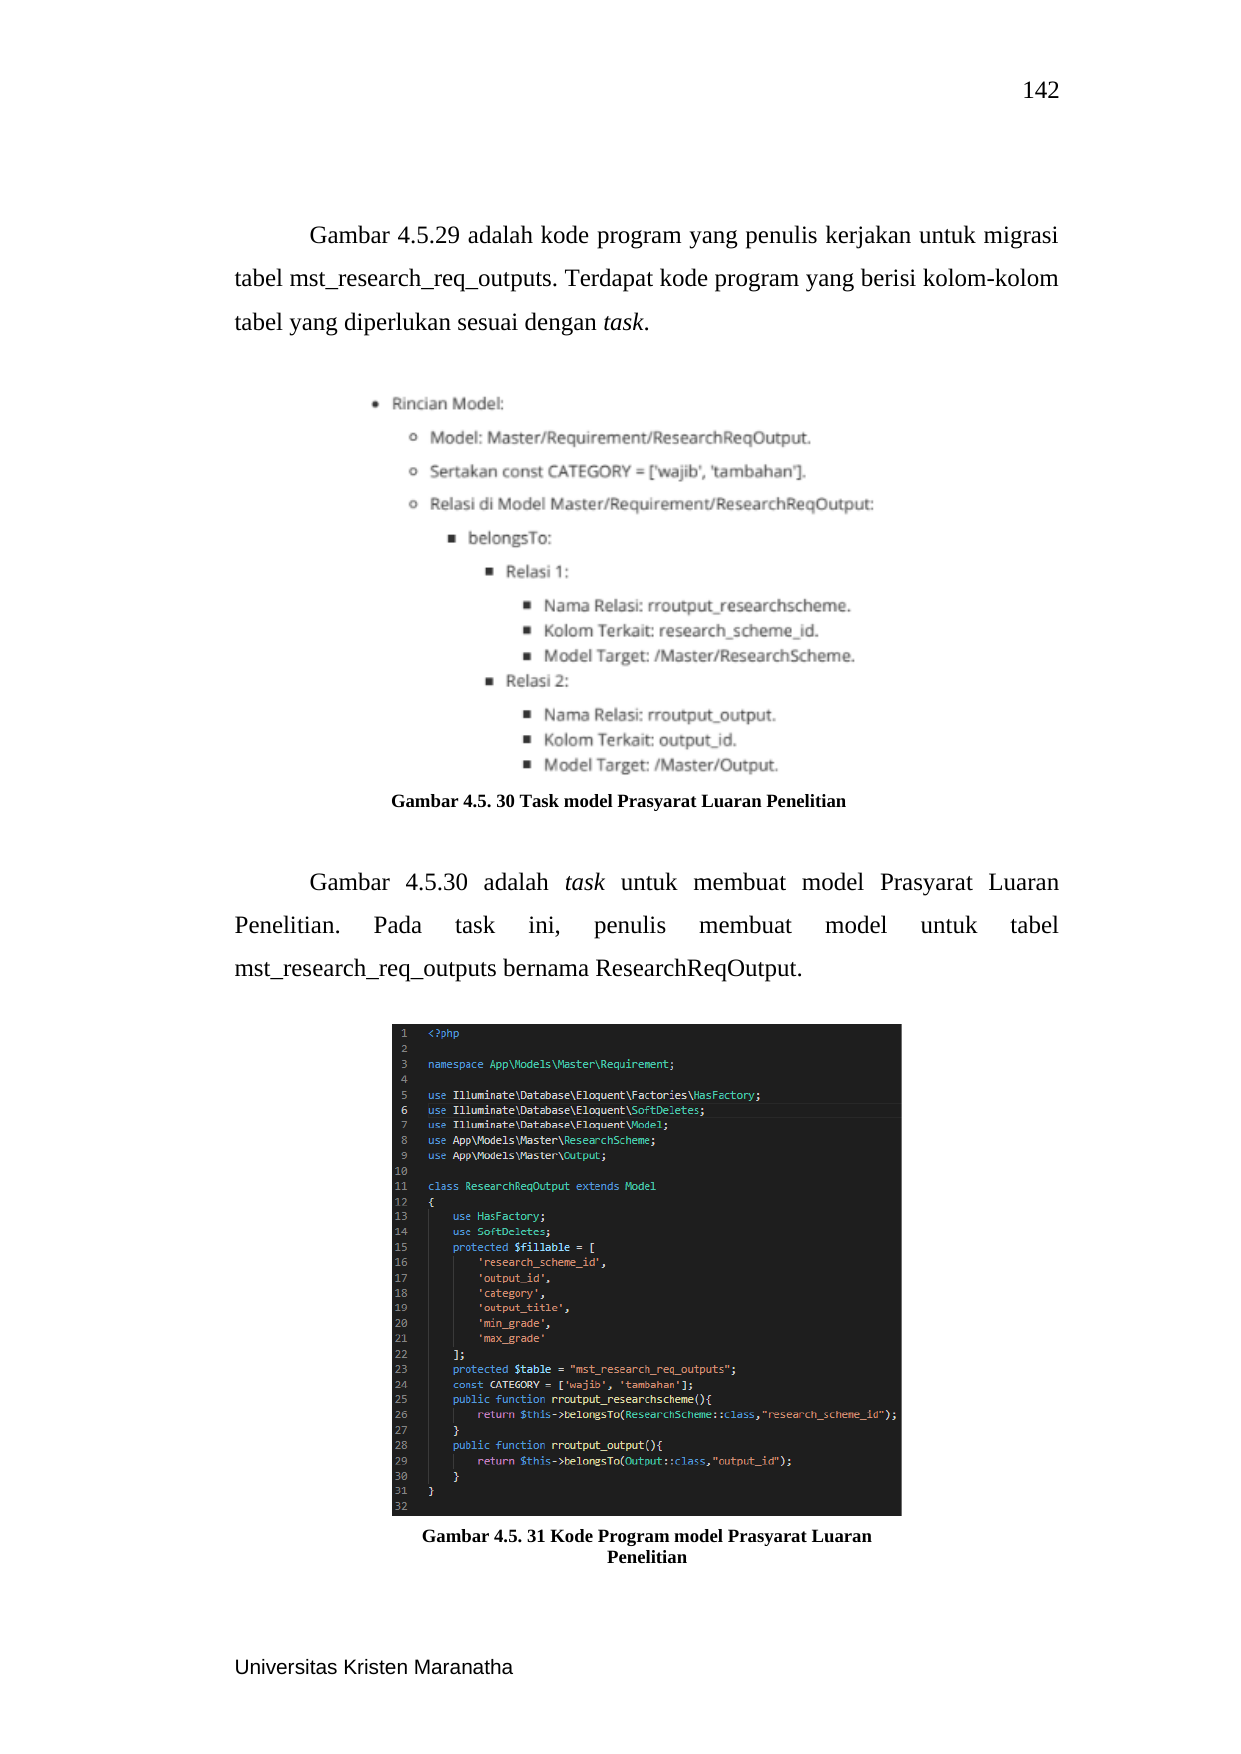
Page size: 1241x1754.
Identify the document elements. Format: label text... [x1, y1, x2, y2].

picture [348, 394, 888, 781]
picture [392, 1024, 902, 1516]
text Gambar 4.5.29 adalah kode program yang penulis kerjakan untuk migrasi tabel mst_research_req_outputs. Terdapat kode program yang berisi kolom-kolom tabel yang diperlukan sesuai dengan task. [234, 220, 1059, 335]
text Gambar 4.5.30 adalah task untuk membuat model Prasyarat Luaran Penelitian. Pada task ini, penulis membuat model untuk tabel mst_research_req_outputs bernama ResearchReqOutput. [234, 867, 1059, 982]
